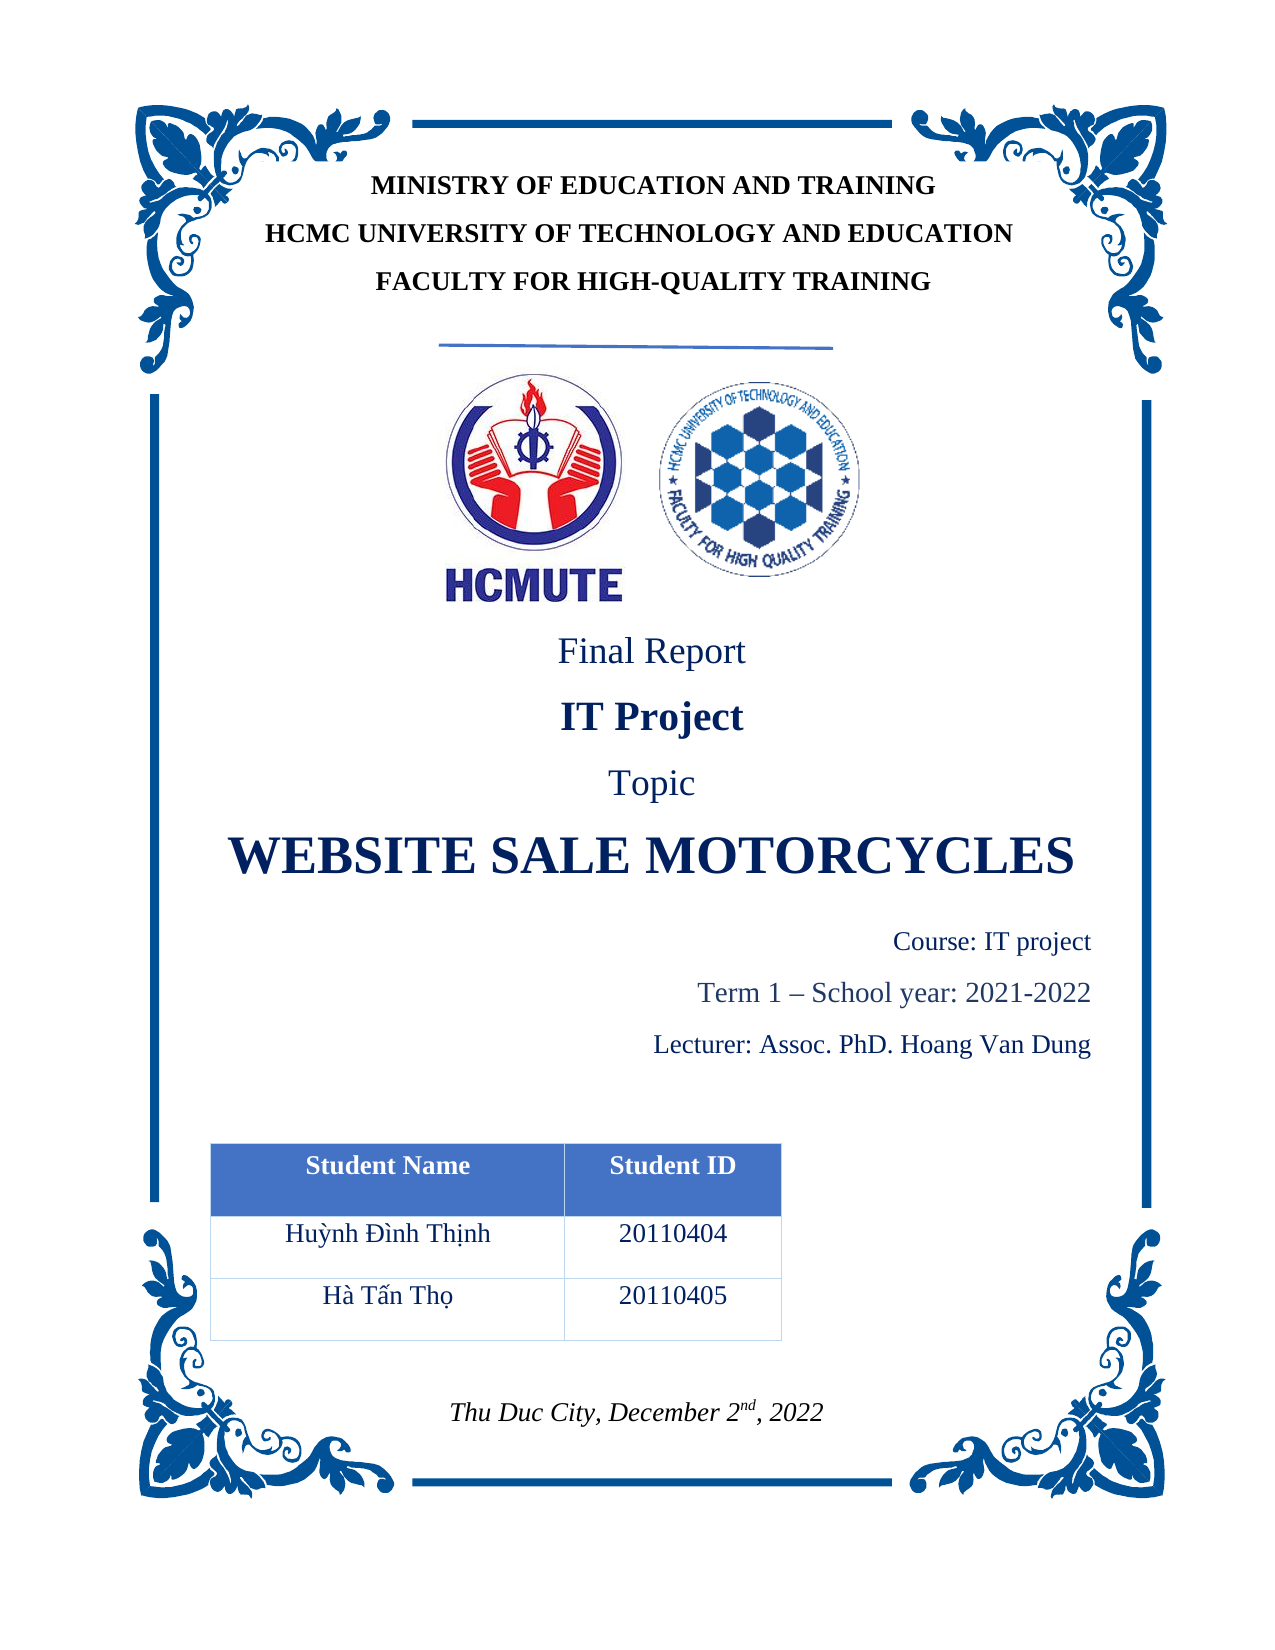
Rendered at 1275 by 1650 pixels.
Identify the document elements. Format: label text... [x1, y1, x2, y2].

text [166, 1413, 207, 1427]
table_cell Huỳnh Đình Thịnh [211, 1217, 564, 1278]
picture [390, 367, 860, 611]
table_header Student ID [565, 1144, 781, 1216]
table_header Student Name [211, 1144, 564, 1216]
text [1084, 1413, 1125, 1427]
table_cell 20110405 [565, 1279, 781, 1340]
table_cell 20110404 [565, 1217, 781, 1278]
table_cell Hà Tấn Thọ [211, 1279, 564, 1340]
text Thu Duc City, December 2nd, 2022 [220, 1396, 1085, 1427]
